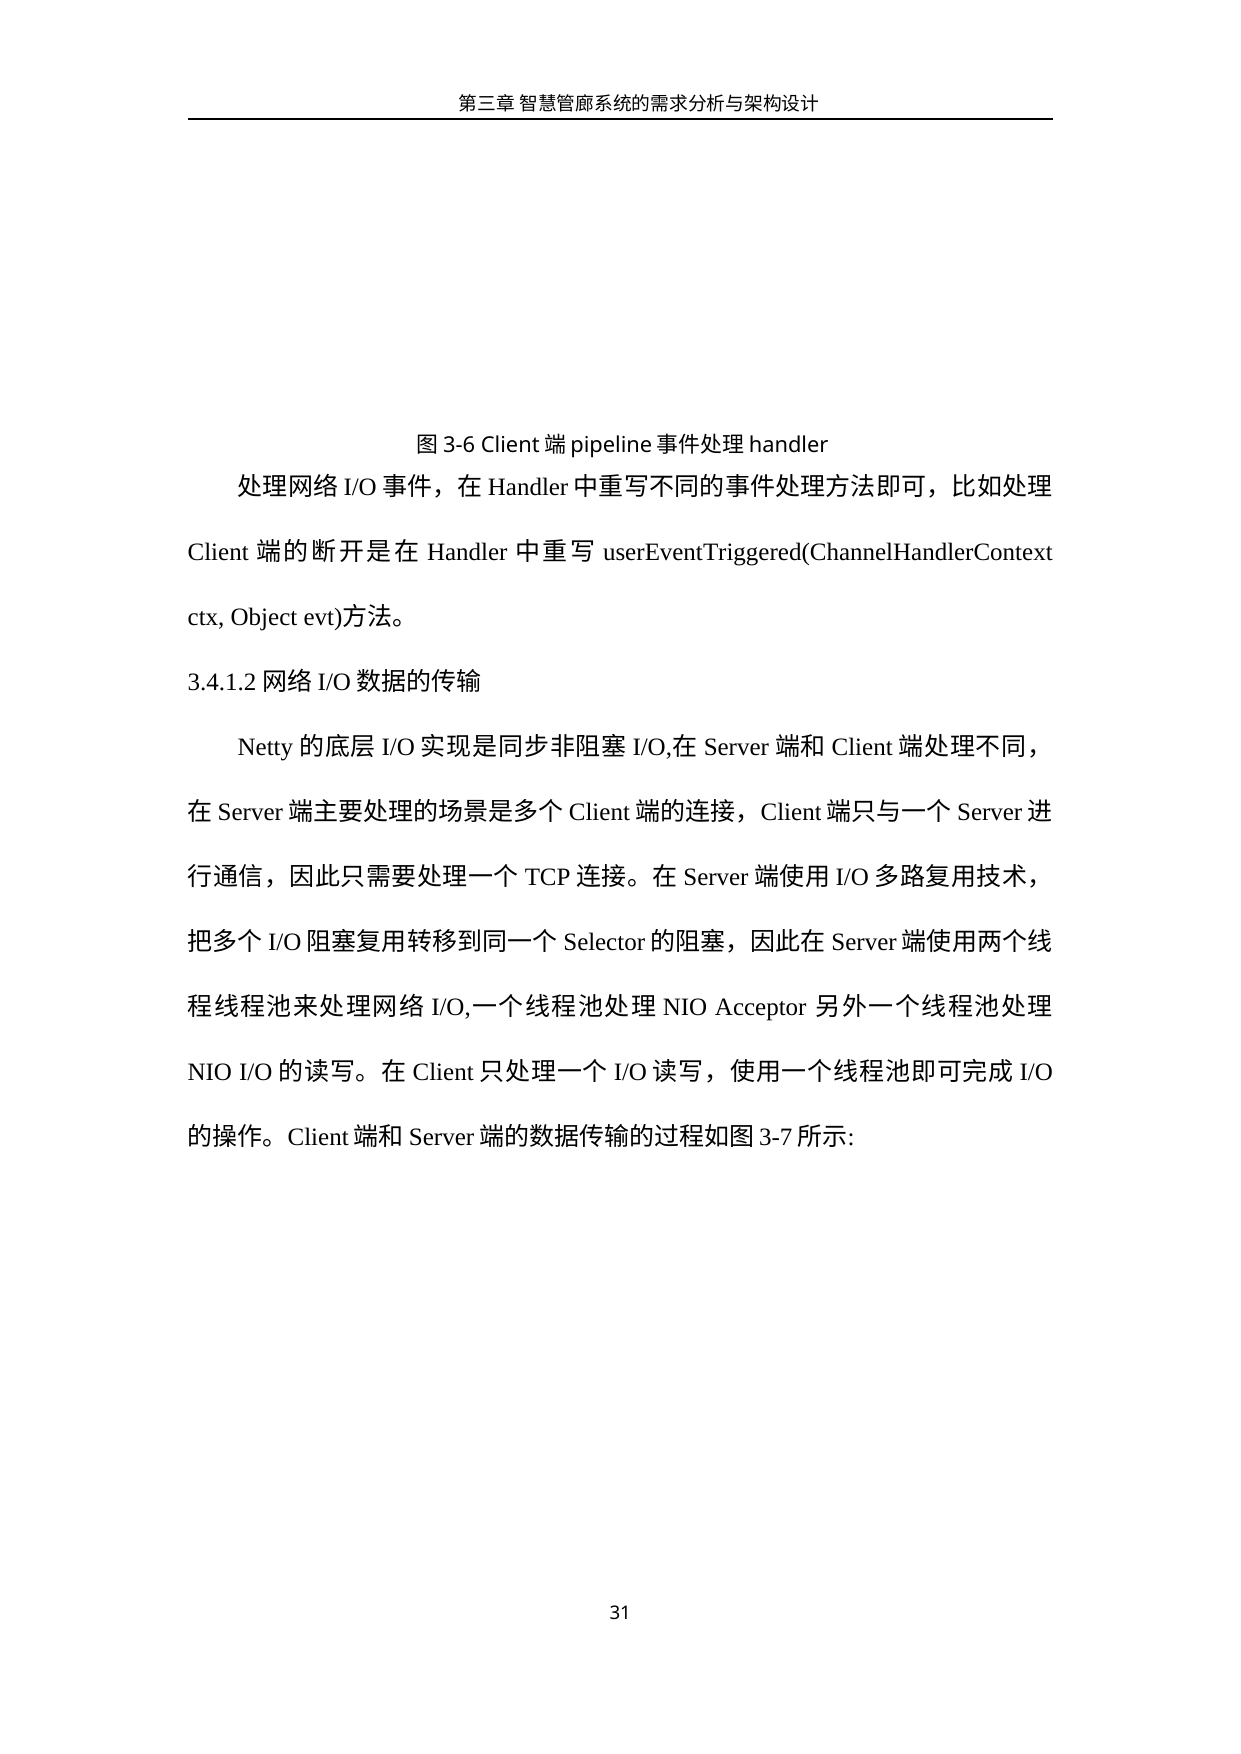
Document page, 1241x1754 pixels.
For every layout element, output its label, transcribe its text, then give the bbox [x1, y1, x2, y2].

text 3.4.1.2 网络I/O数据的传输 [187, 647, 1053, 712]
text 处理网络I/O事件，在Handler中重写不同的事件处理方法即可，比如处理Client端的断开是在Handler中重写userEventTriggered(ChannelHandlerContext ctx, Object evt)方法。 [187, 452, 1053, 647]
text Netty的底层I/O实现是同步非阻塞I/O,在Server端和Client端处理不同，在Server端主要处理的场景是多个Client端的连接，Client端只与一个Server进行通信，因此只需要处理一个TCP连接。在Server端使用I/O多路复用技术，把多个I/O阻塞复用转移到同一个Selector的阻塞，因此在Server端使用两个线程线程池来处理网络I/O,一个线程池处理NIO Acceptor 另外一个线程池处理NIO I/O的读写。在Client只处理一个I/O读写，使用一个线程池即可完成I/O的操作。Client端和Server端的数据传输的过程如图3-7所示: [187, 712, 1053, 1167]
